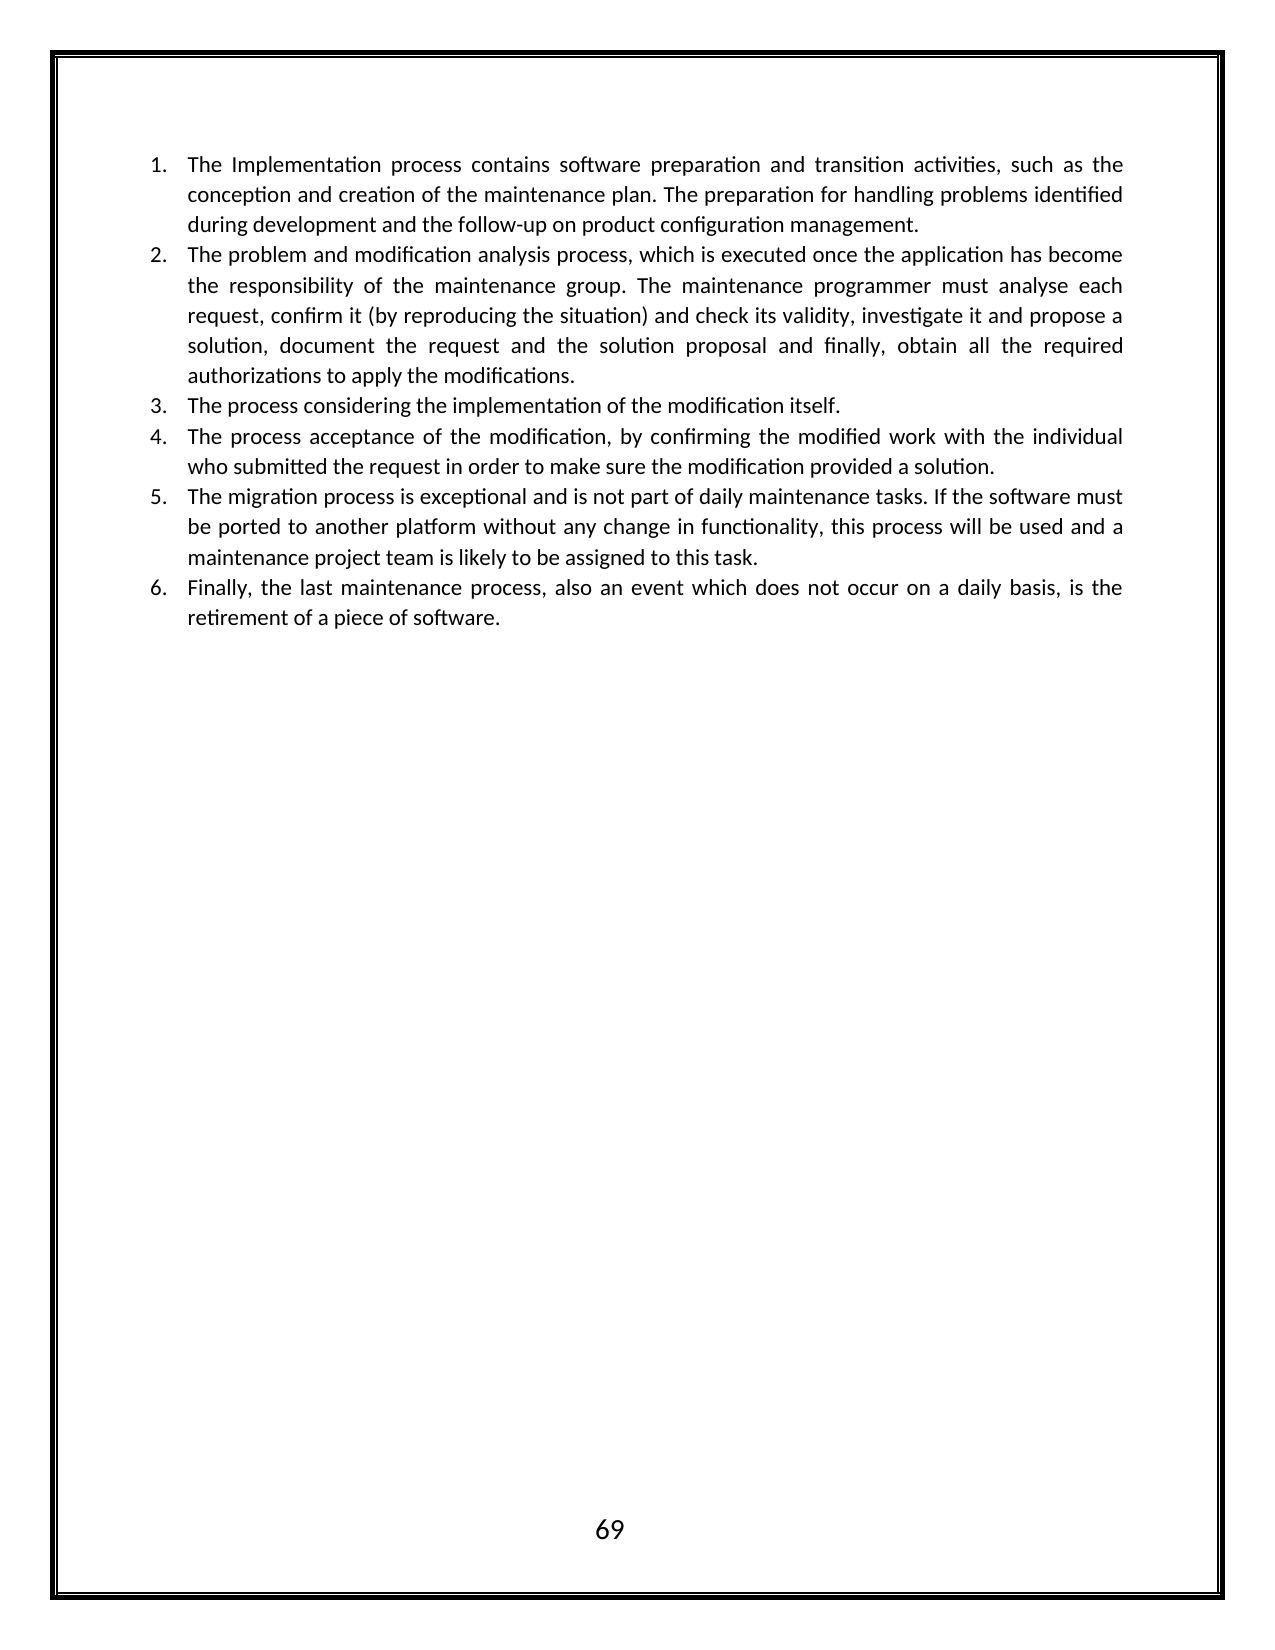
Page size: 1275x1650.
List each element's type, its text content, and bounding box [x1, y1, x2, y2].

list The process acceptance of the modification, by confirming the modified work with the individual who submitted the request in order to make sure the modification provided a solution. [150, 422, 1125, 480]
list The Implementation process contains software preparation and transition activities, such as the conception and creation of the maintenance plan. The preparation for handling problems identified during development and the follow-up on product configuration management. [150, 150, 1125, 238]
list The problem and modification analysis process, which is executed once the application has become the responsibility of the maintenance group. The maintenance programmer must analyse each request, confirm it (by reproducing the situation) and check its validity, investigate it and propose a solution, document the request and the solution proposal and finally, obtain all the required authorizations to apply the modifications. [150, 241, 1125, 389]
list The migration process is exceptional and is not part of daily maintenance tasks. If the software must be ported to another platform without any change in functionality, this process will be used and a maintenance project team is likely to be assigned to this task. [150, 482, 1125, 571]
list Finally, the last maintenance process, also an event which does not occur on a daily basis, is the retirement of a piece of software. [150, 573, 1125, 631]
list The process considering the implementation of the modification itself. [150, 392, 1125, 420]
